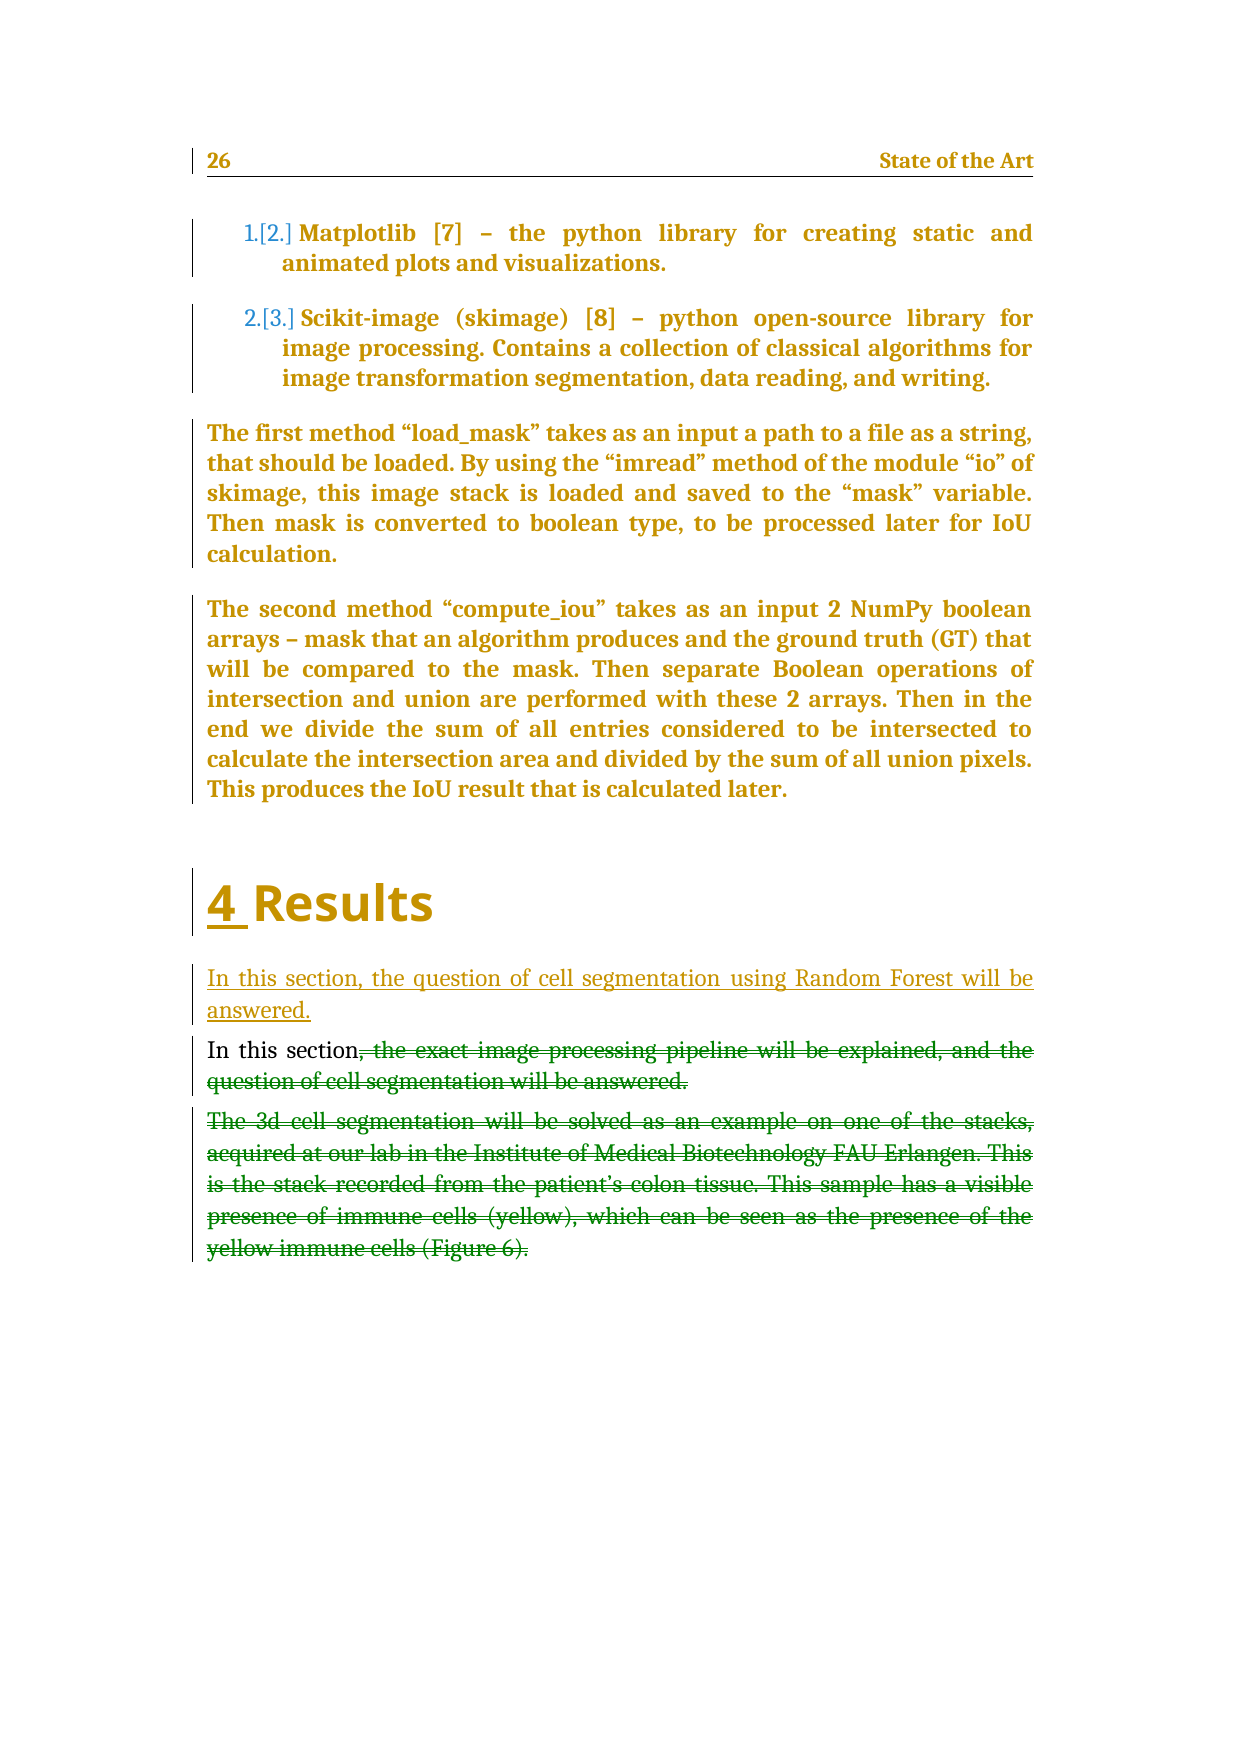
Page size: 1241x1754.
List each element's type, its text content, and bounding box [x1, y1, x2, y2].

list Scikit-image (skimage) – python open-source library for image processing. Contains a collection of classical algorithms for image transformation segmentation, data reading, and writing. [244, 304, 1033, 393]
list Matplotlib – the python library for creating static and animated plots and visualizations. [244, 218, 1033, 277]
text The second method “compute_iou” takes as an input 2 NumPy boolean arrays – mask that an algorithm produces and the ground truth (GT) that will be compared to the mask. Then separate Boolean operations of intersection and union are performed with these 2 arrays. Then in the end we divide the sum of all entries considered to be intersected to calculate the intersection area and divided by the sum of all union pixels. This produces the IoU result that is calculated later. [207, 594, 1033, 804]
text The first method “load_mask” takes as an input a path to a file as a string, that should be loaded. By using the “imread” method of the module “io” of skimage, this image stack is loaded and saved to the “mask” variable. Then mask is converted to boolean type, to be processed later for IoU calculation. [207, 419, 1033, 568]
subtitle Results [207, 868, 1033, 936]
